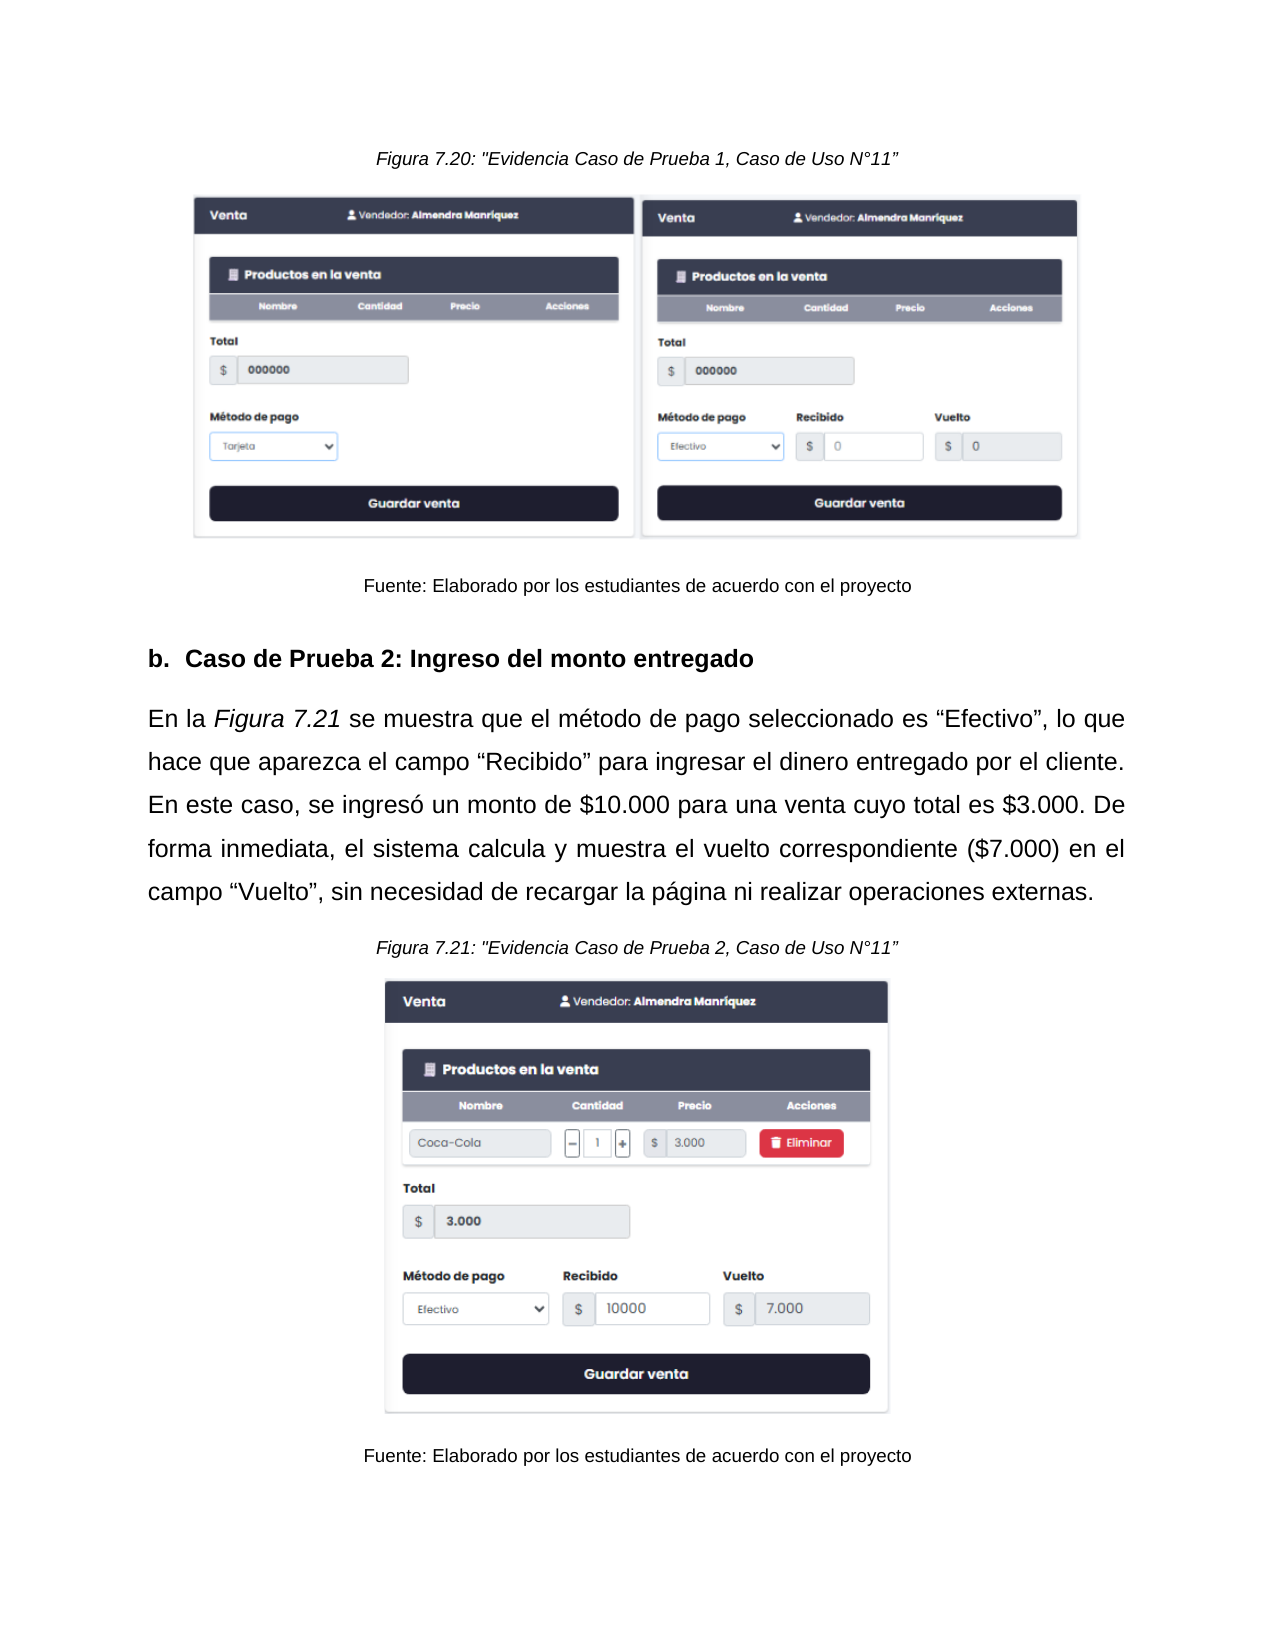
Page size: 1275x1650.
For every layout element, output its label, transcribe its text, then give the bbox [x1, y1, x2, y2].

text En la Figura 7.21 se muestra que el método de pago seleccionado es “Efectivo”, lo que hace que aparezca el campo “Recibido” para ingresar el dinero entregado por el cliente. En este caso, se ingresó un monto de $10.000 para una venta cuyo total es $3.000. De forma inmediata, el sistema calcula y muestra el vuelto correspondiente ($7.000) en el campo “Vuelto”, sin necesidad de recargar la página ni realizar operaciones externas. [148, 704, 1127, 905]
picture [190, 190, 1085, 544]
picture [384, 978, 891, 1414]
text Fuente: Elaborado por los estudiantes de acuerdo con el proyecto [148, 574, 1127, 596]
text Figura 7.21: "Evidencia Caso de Prueba 2, Caso de Uso N°11” [148, 936, 1127, 958]
text Fuente: Elaborado por los estudiantes de acuerdo con el proyecto [148, 1445, 1127, 1467]
list Caso de Prueba 2: Ingreso del monto entregado [148, 644, 1127, 673]
text Figura 7.20: "Evidencia Caso de Prueba 1, Caso de Uso N°11” [148, 148, 1127, 169]
